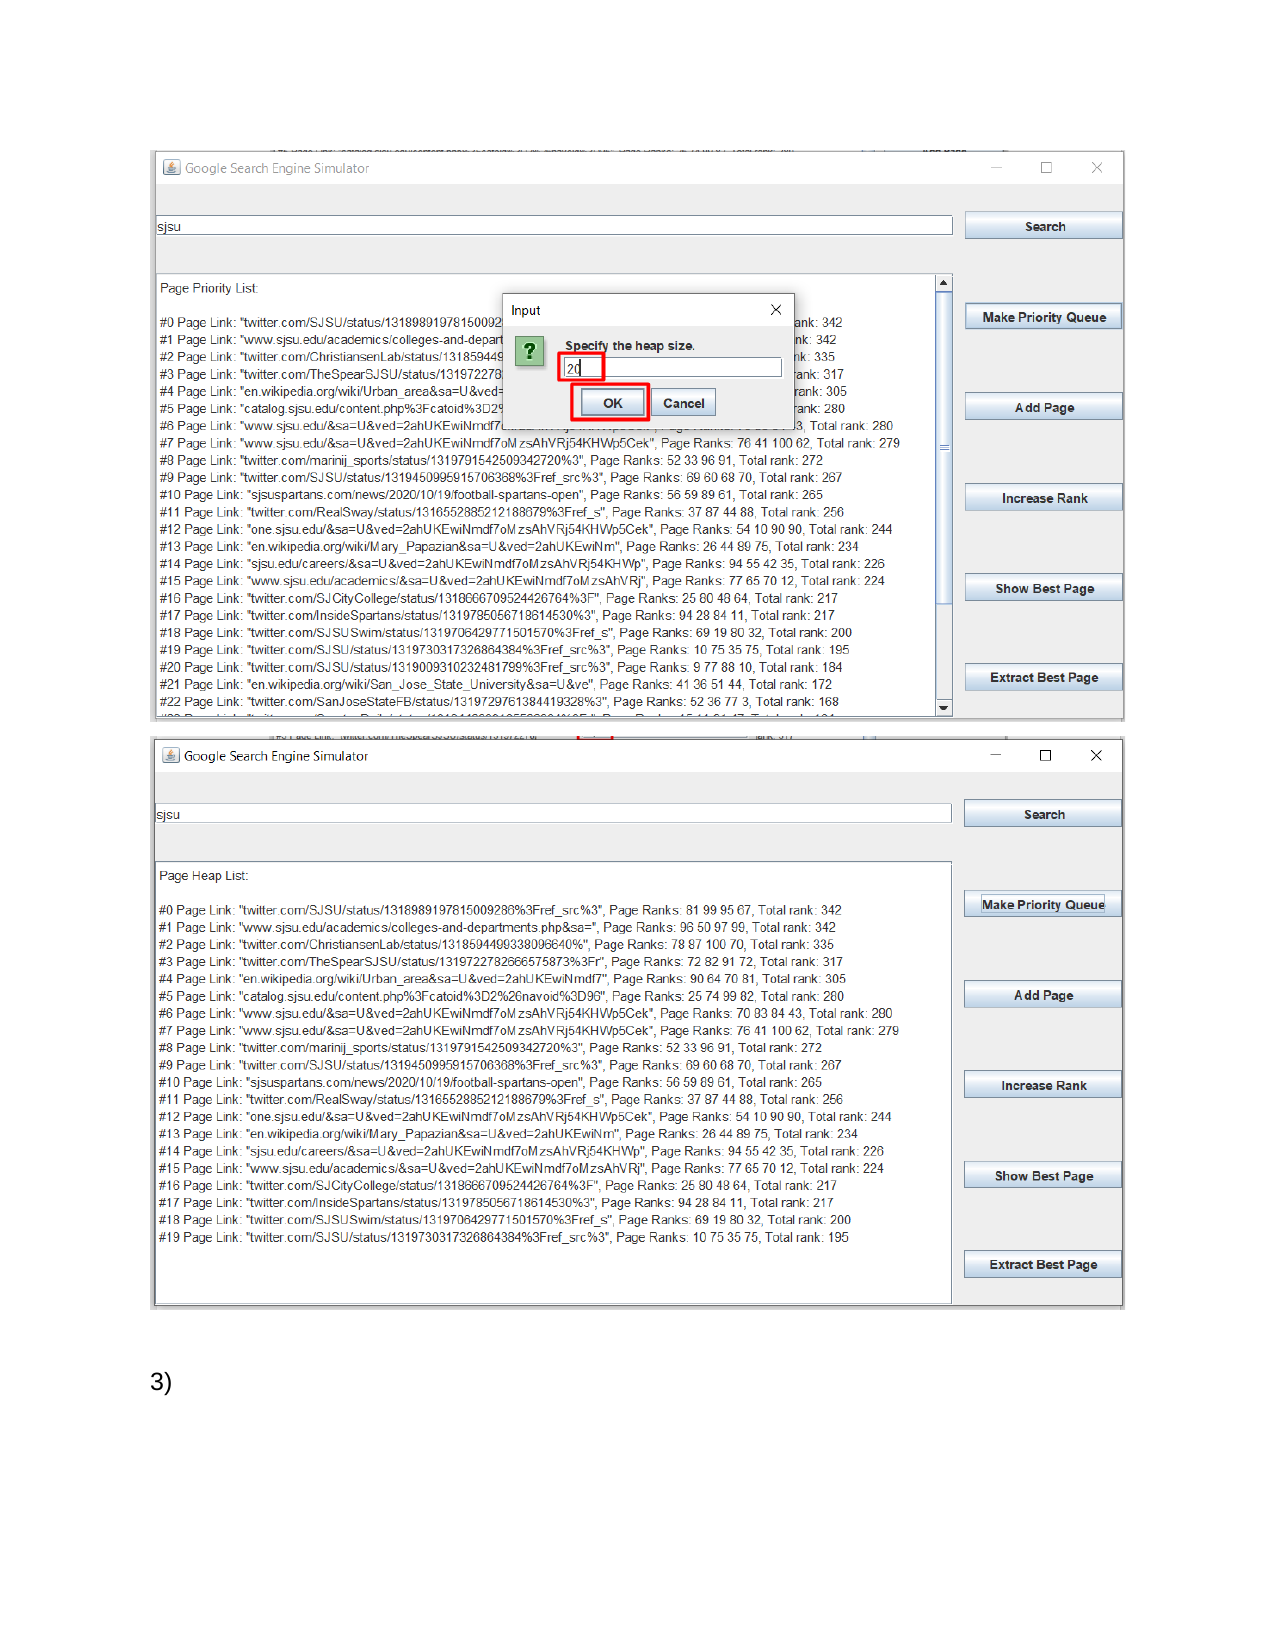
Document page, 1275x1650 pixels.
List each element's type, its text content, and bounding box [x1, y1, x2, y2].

picture [150, 736, 1125, 1310]
picture [150, 150, 1125, 722]
text 3) [150, 1367, 1125, 1396]
